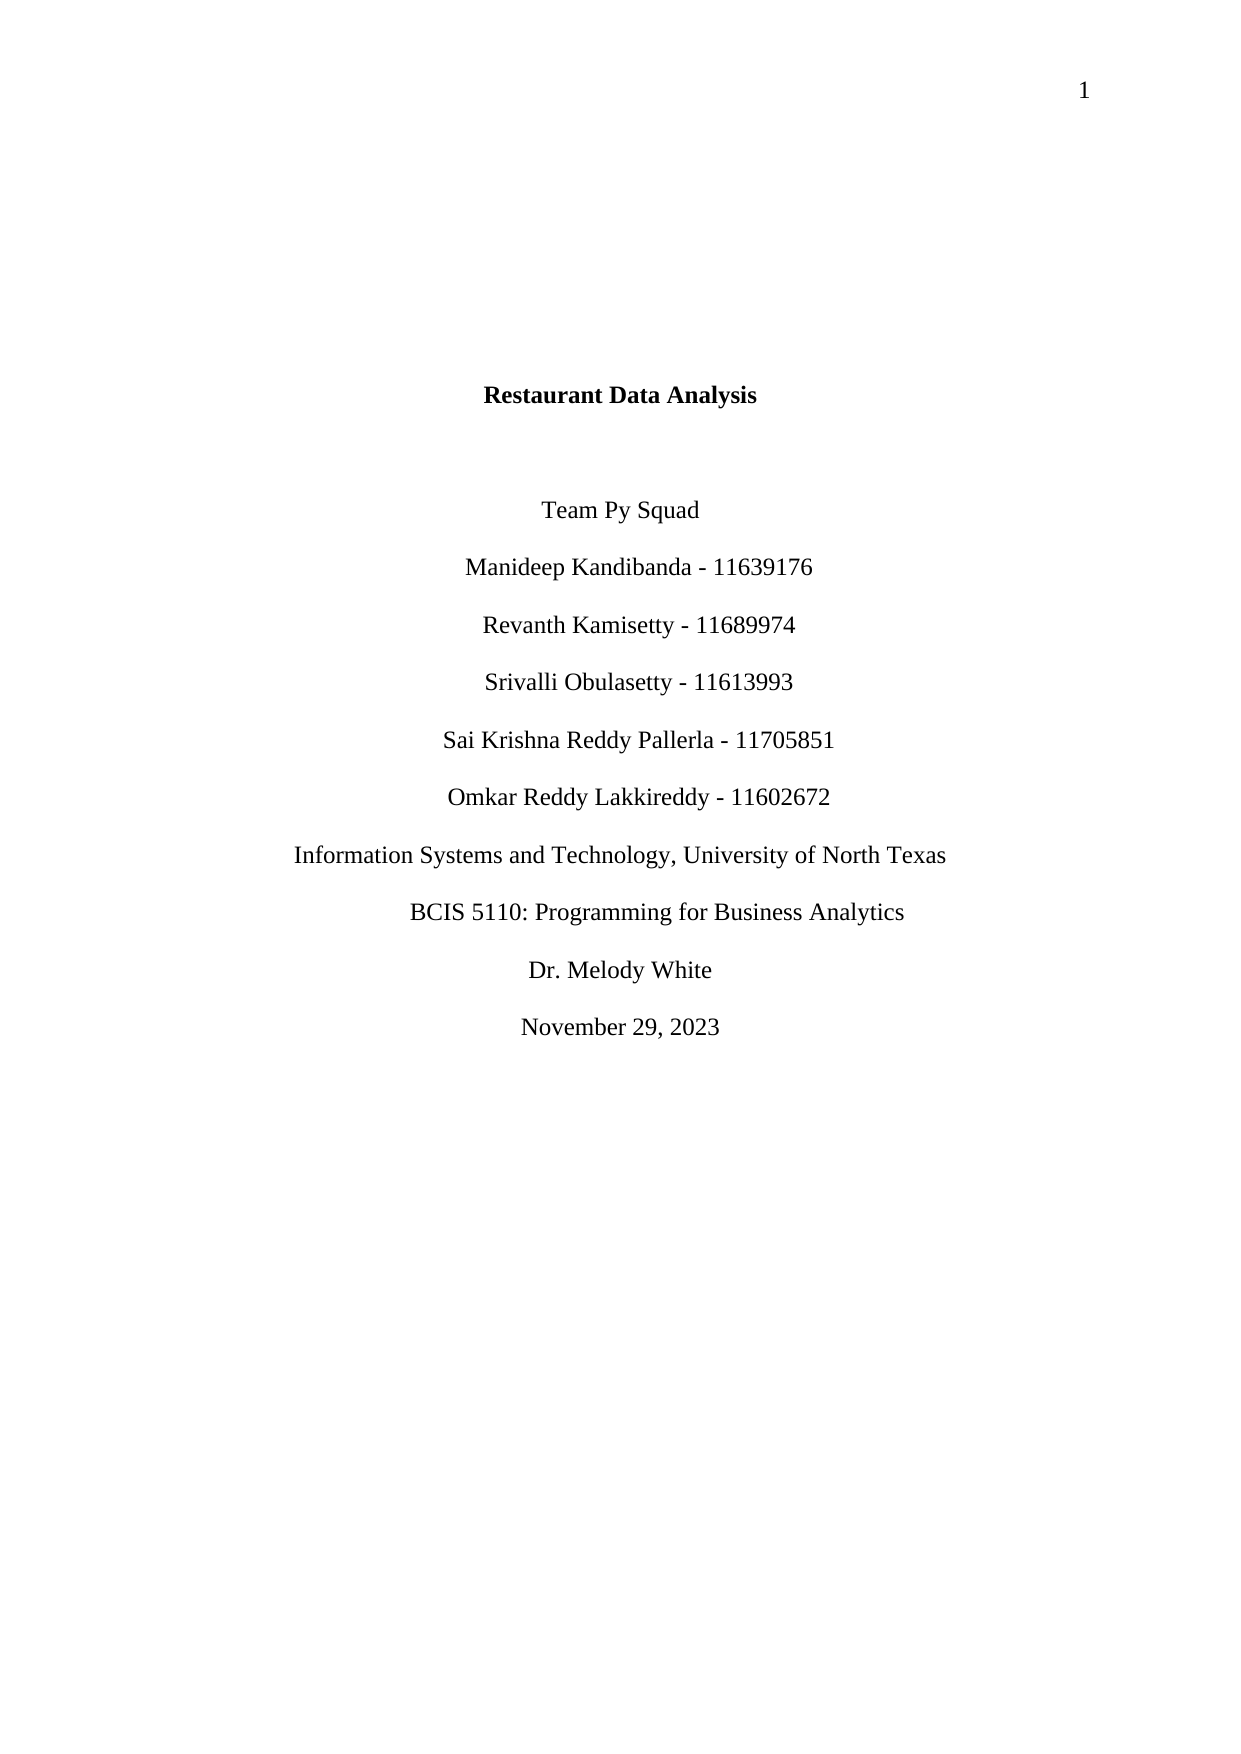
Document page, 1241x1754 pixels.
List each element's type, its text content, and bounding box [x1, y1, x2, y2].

text Srivalli Obulasetty - 11613993 [187, 667, 1090, 696]
text Manideep Kandibanda - 11639176 [187, 552, 1090, 581]
text Dr. Melody White [150, 955, 1090, 984]
text BCIS 5110: Programming for Business Analytics [150, 897, 1090, 926]
text Revanth Kamisetty - 11689974 [187, 610, 1090, 639]
text November 29, 2023 [150, 1012, 1090, 1041]
title Restaurant Data Analysis [150, 380, 1090, 409]
text Information Systems and Technology, University of North Texas [150, 840, 1090, 869]
text Team Py Squad [150, 495, 1090, 524]
text Omkar Reddy Lakkireddy - 11602672 [187, 782, 1090, 811]
text Sai Krishna Reddy Pallerla - 11705851 [187, 725, 1090, 754]
